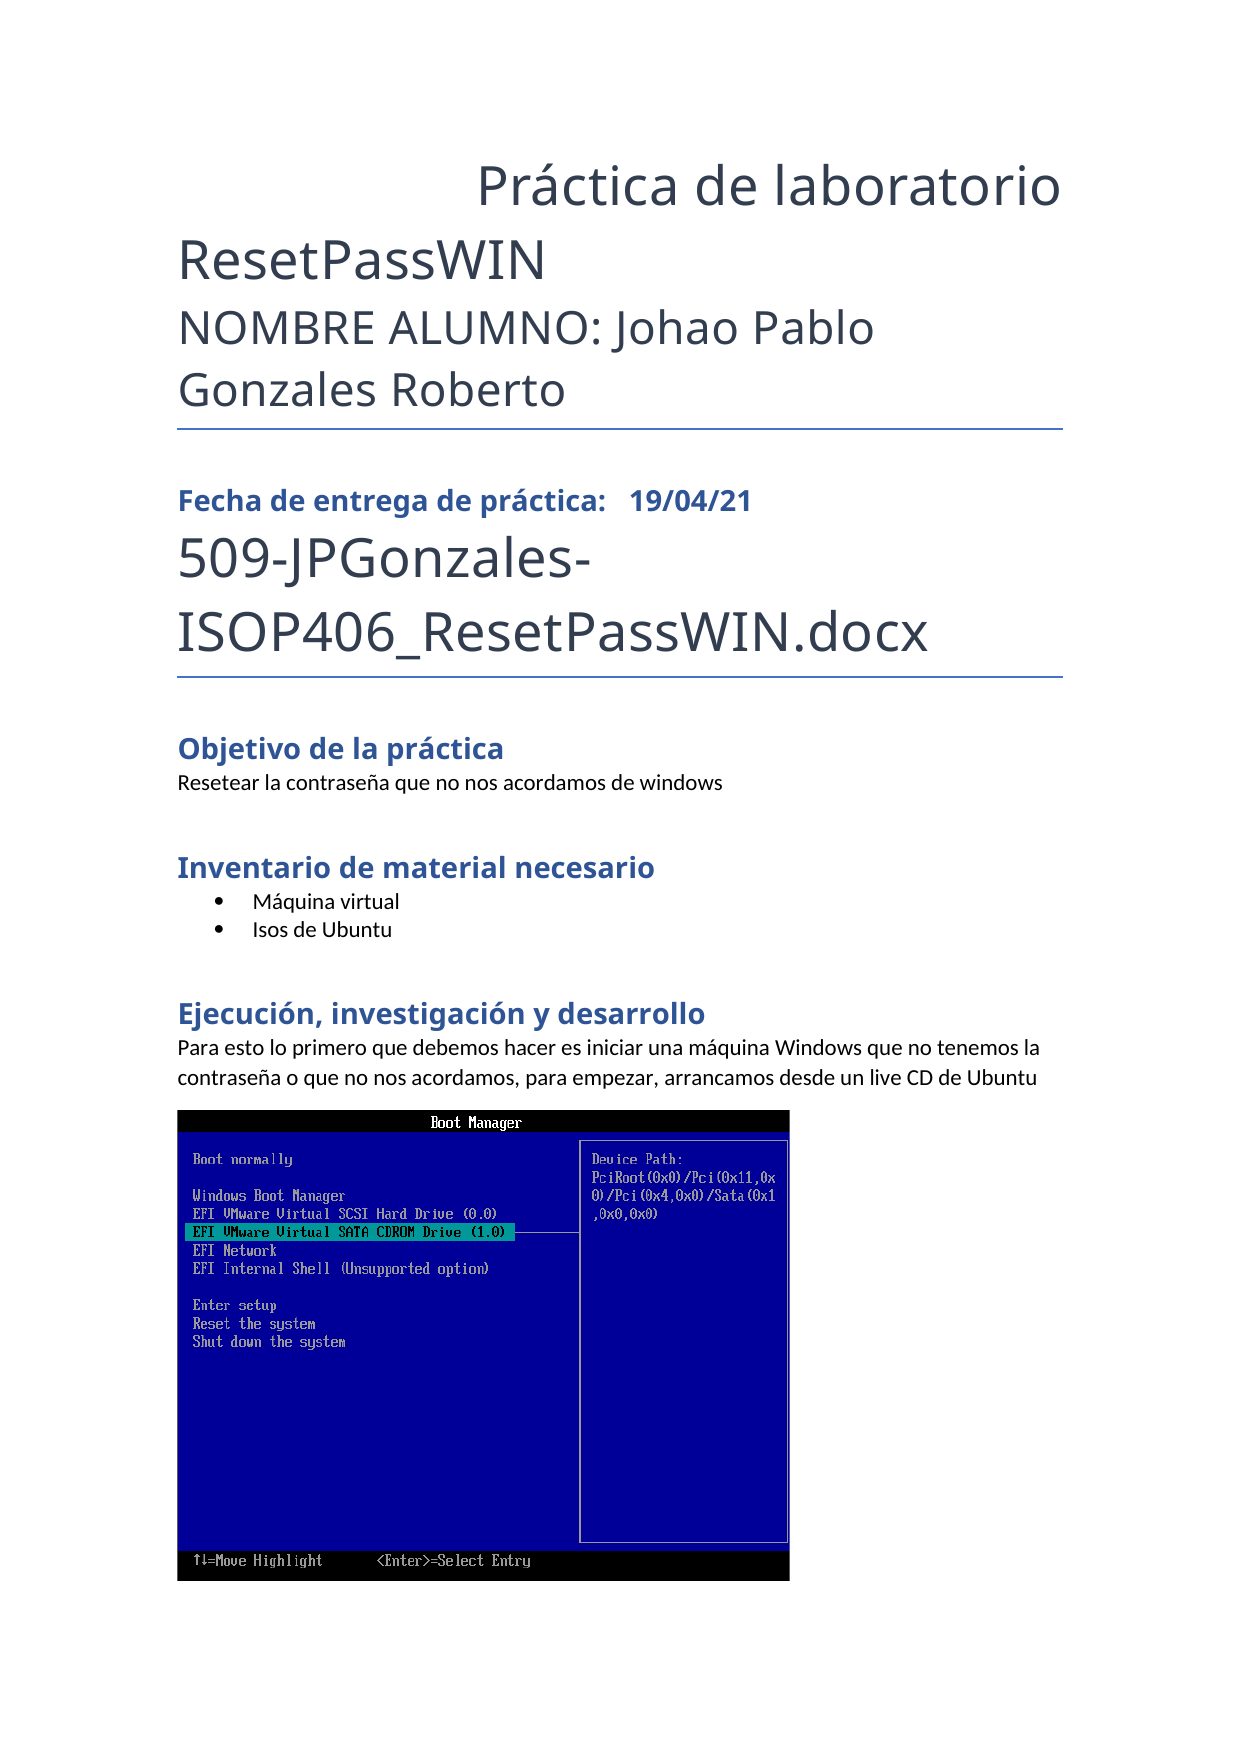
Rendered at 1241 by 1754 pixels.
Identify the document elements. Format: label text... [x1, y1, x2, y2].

subtitle Fecha de entrega de práctica: 19/04/21 [177, 480, 1063, 520]
list Isos de Ubuntu [215, 916, 1063, 943]
subtitle Inventario de material necesario [177, 848, 1063, 887]
title Práctica de laboratorio [177, 148, 1063, 221]
list Máquina virtual [215, 887, 1063, 916]
subtitle Ejecución, investigación y desarrollo [177, 993, 1063, 1033]
title ResetPassWIN [177, 221, 1063, 295]
subtitle Objetivo de la práctica [177, 728, 1063, 768]
text Resetear la contraseña que no nos acordamos de windows [177, 768, 1063, 796]
title 509-JPGonzales-ISOP406_ResetPassWIN.docx [177, 520, 1063, 676]
title NOMBRE ALUMNO: Johao Pablo Gonzales Roberto [177, 295, 1063, 428]
picture [177, 1110, 790, 1581]
text Para esto lo primero que debemos hacer es iniciar una máquina Windows que no tenemos la contraseña o que no nos acordamos, para empezar, arrancamos desde un live CD de Ubuntu [177, 1033, 1063, 1091]
